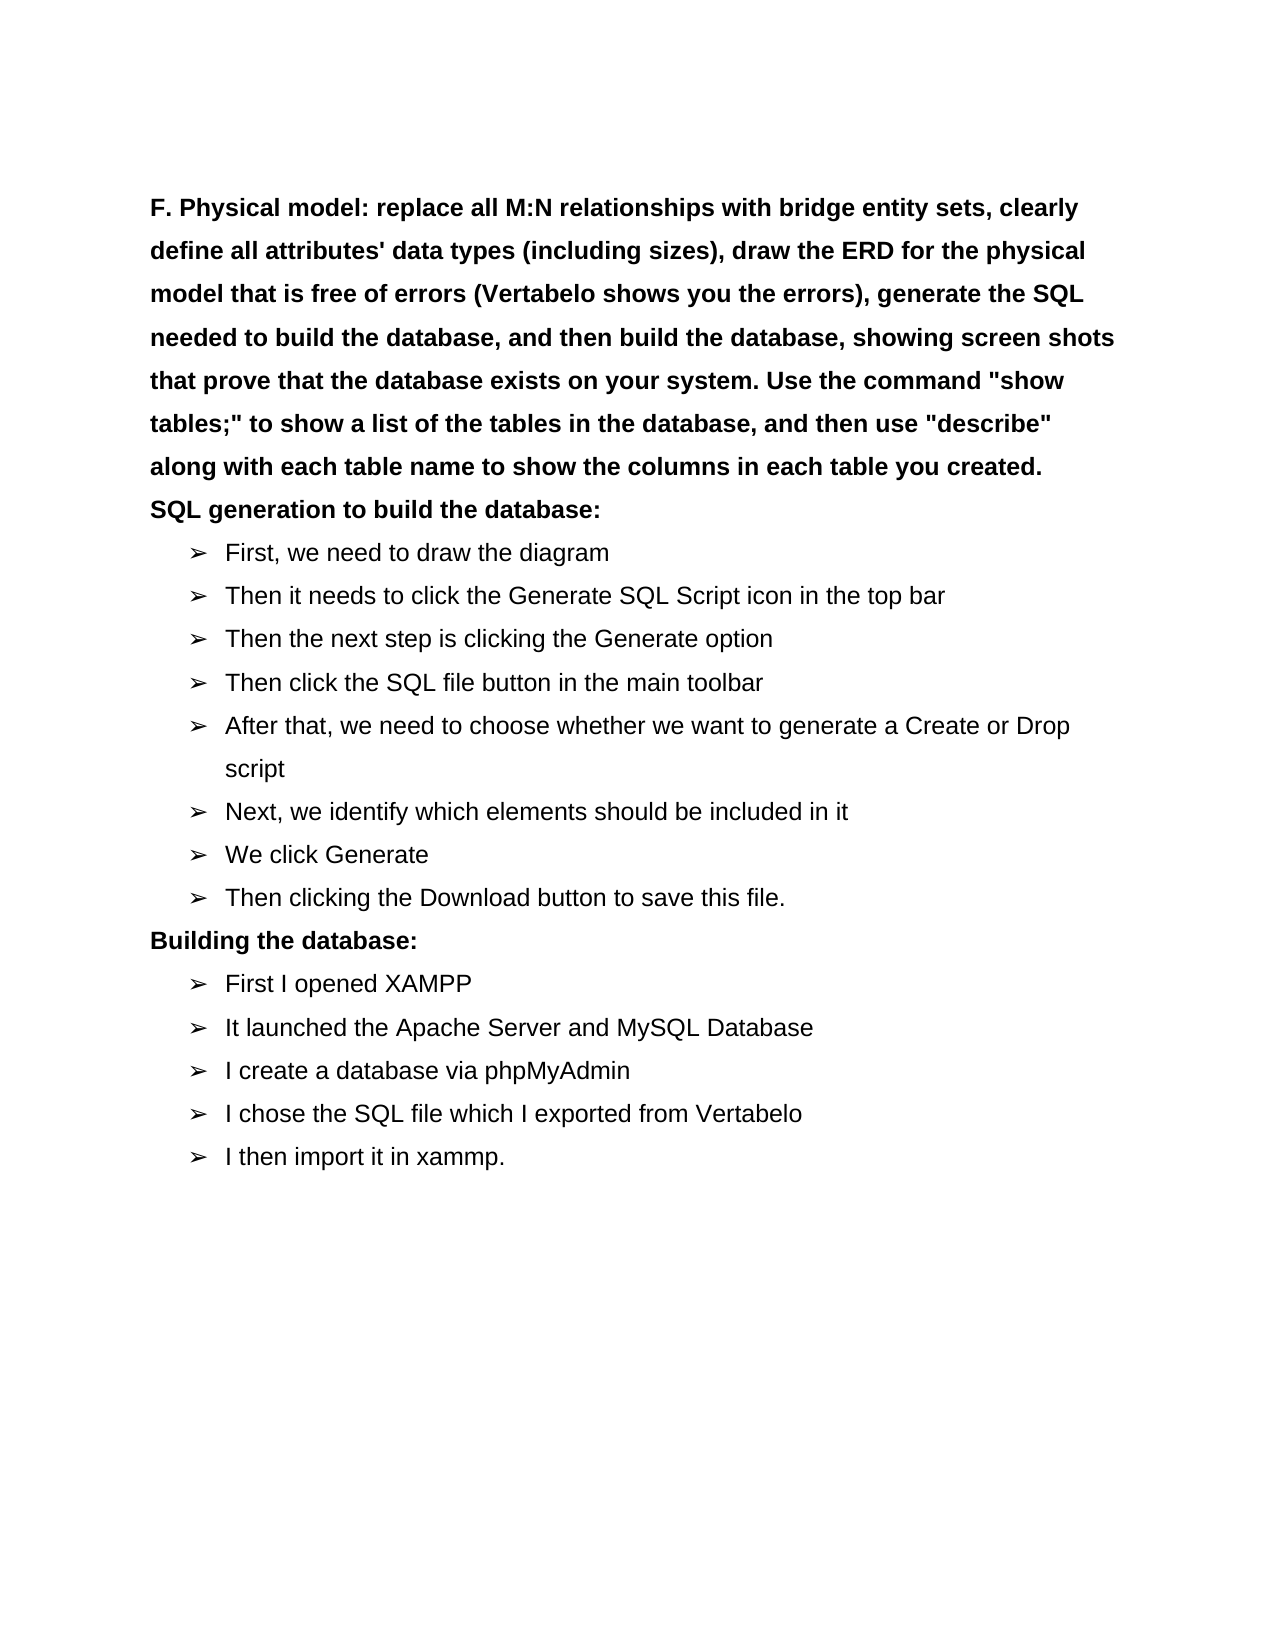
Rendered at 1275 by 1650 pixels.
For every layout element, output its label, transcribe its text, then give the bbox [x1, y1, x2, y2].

text F. Physical model: replace all M:N relationships with bridge entity sets, clearly define all attributes' data types (including sizes), draw the ERD for the physical model that is free of errors (Vertabelo shows you the errors), generate the SQL needed to build the database, and then build the database, showing screen shots that prove that the database exists on your system. Use the command "show tables;" to show a list of the tables in the database, and then use "describe" along with each table name to show the columns in each table you created. [150, 193, 1125, 481]
text SQL generation to build the database: [150, 495, 1125, 524]
list I then import it in xammp. [187, 1142, 1125, 1171]
list Next, we identify which elements should be included in it [187, 797, 1125, 826]
list First, we need to draw the diagram [187, 538, 1125, 567]
list Then click the SQL file button in the main toolbar [187, 667, 1125, 696]
list I create a database via phpMyAdmin [187, 1056, 1125, 1084]
list We click Generate [187, 840, 1125, 869]
list Then the next step is clicking the Generate option [187, 624, 1125, 653]
list After that, we need to choose whether we want to generate a Create or Drop script [187, 711, 1125, 782]
list Then clicking the Download button to save this file. [187, 883, 1125, 912]
list Then it needs to click the Generate SQL Script icon in the top bar [187, 581, 1125, 610]
list It launched the Apache Server and MySQL Database [187, 1012, 1125, 1041]
list I chose the SQL file which I exported from Vertabelo [187, 1099, 1125, 1127]
text Building the database: [150, 926, 1125, 955]
list First I opened XAMPP [187, 969, 1125, 998]
